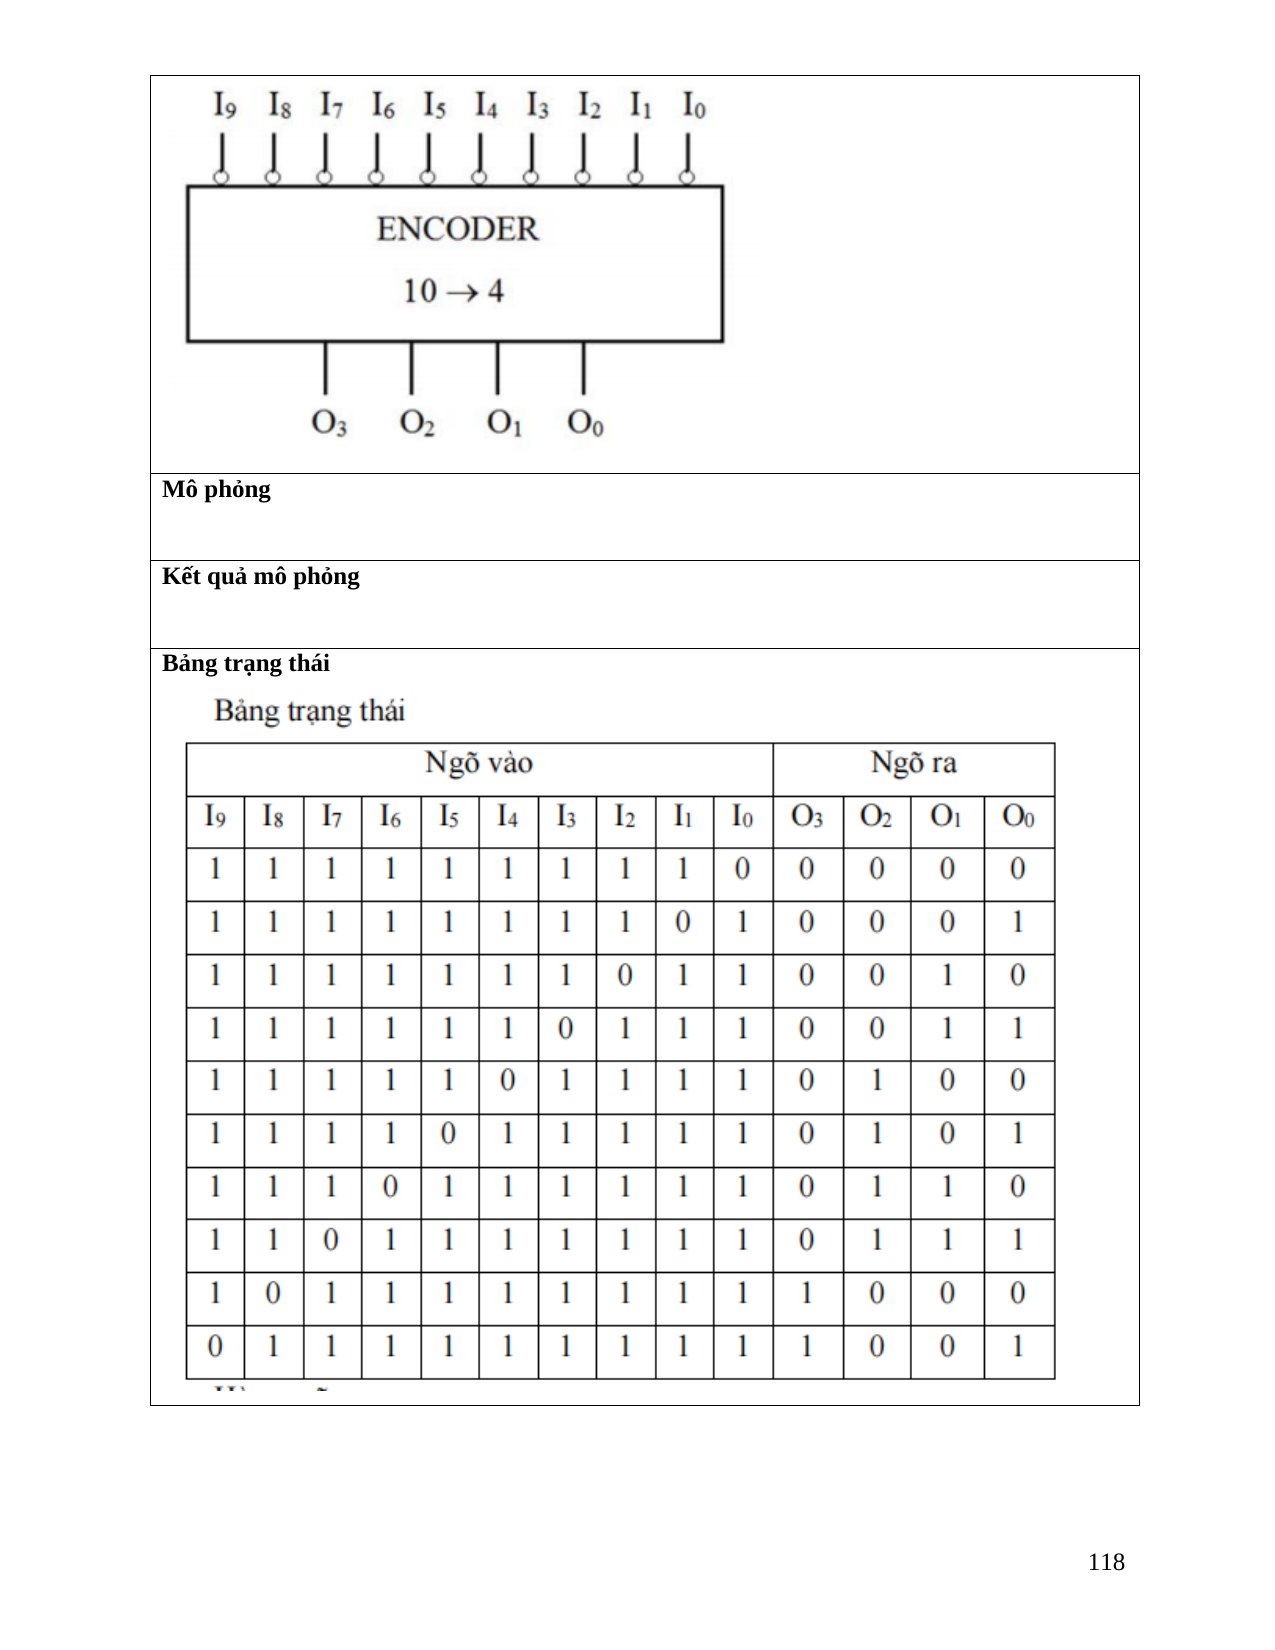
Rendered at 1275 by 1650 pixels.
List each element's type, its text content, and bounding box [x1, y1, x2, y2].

table_cell Bảng trạng thái [151, 649, 1139, 1404]
table_cell Kết quả mô phỏng [151, 561, 1139, 647]
table_cell Đóng gói [151, 76, 1139, 473]
picture [161, 76, 779, 459]
picture [161, 691, 1070, 1391]
table_cell Mô phỏng [151, 474, 1139, 560]
